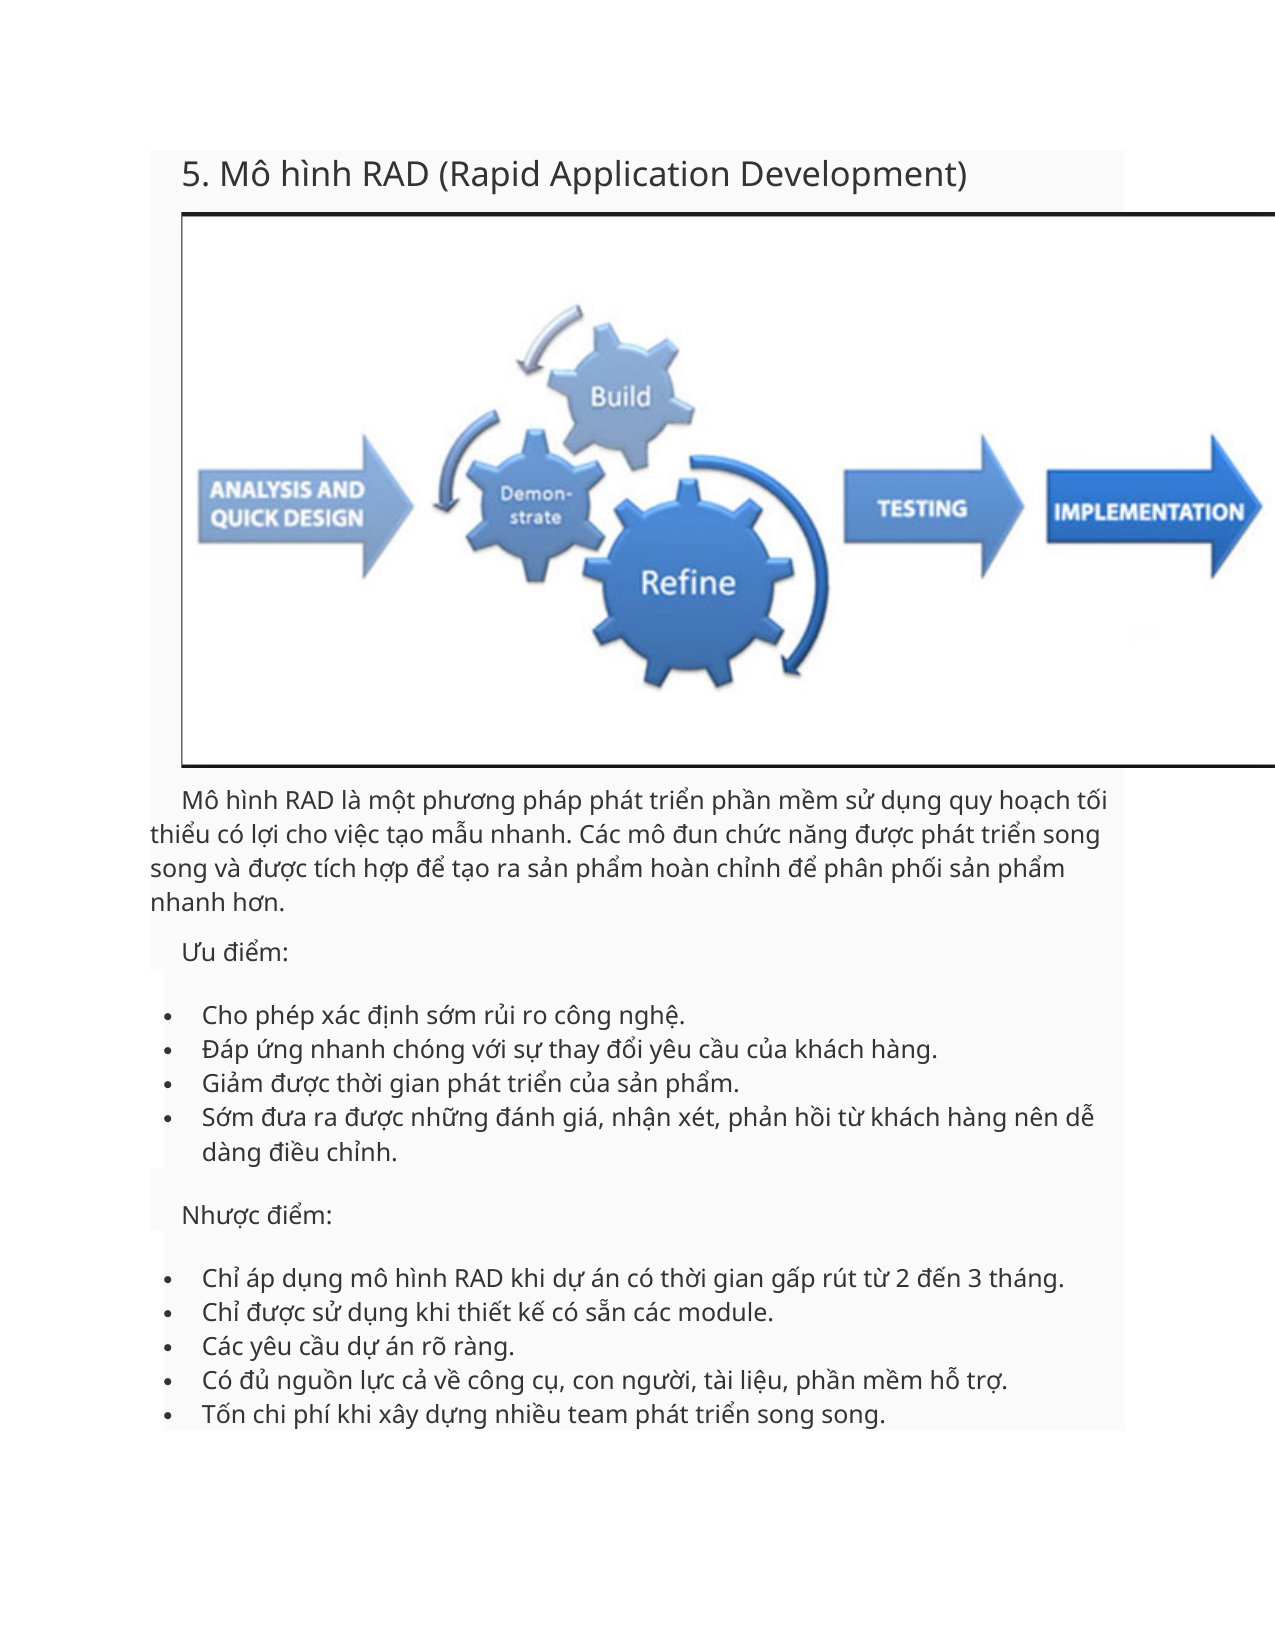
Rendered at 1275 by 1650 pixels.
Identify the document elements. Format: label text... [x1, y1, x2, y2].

list Chỉ áp dụng mô hình RAD khi dự án có thời gian gấp rút từ 2 đến 3 tháng. [164, 1261, 1125, 1295]
list Tốn chi phí khi xây dựng nhiều team phát triển song song. [164, 1397, 1125, 1431]
list Đáp ứng nhanh chóng với sự thay đổi yêu cầu của khách hàng. [164, 1032, 1125, 1066]
list Giảm được thời gian phát triển của sản phẩm. [164, 1066, 1125, 1100]
text Nhược điểm: [150, 1197, 1125, 1231]
list Các yêu cầu dự án rõ ràng. [164, 1329, 1125, 1363]
picture [181, 212, 1275, 768]
list Sớm đưa ra được những đánh giá, nhận xét, phản hồi từ khách hàng nên dễ dàng điều chỉnh. [164, 1100, 1125, 1168]
text Ưu điểm: [150, 935, 1125, 969]
text 5. Mô hình RAD (Rapid Application Development) [150, 150, 1125, 197]
list Chỉ được sử dụng khi thiết kế có sẵn các module. [164, 1295, 1125, 1329]
text Mô hình RAD là một phương pháp phát triển phần mềm sử dụng quy hoạch tối thiểu có lợi cho việc tạo mẫu nhanh. Các mô đun chức năng được phát triển song song và được tích hợp để tạo ra sản phẩm hoàn chỉnh để phân phối sản phẩm nhanh hơn. [150, 783, 1125, 919]
list Có đủ nguồn lực cả về công cụ, con người, tài liệu, phần mềm hỗ trợ. [164, 1363, 1125, 1397]
list Cho phép xác định sớm rủi ro công nghệ. [164, 998, 1125, 1032]
